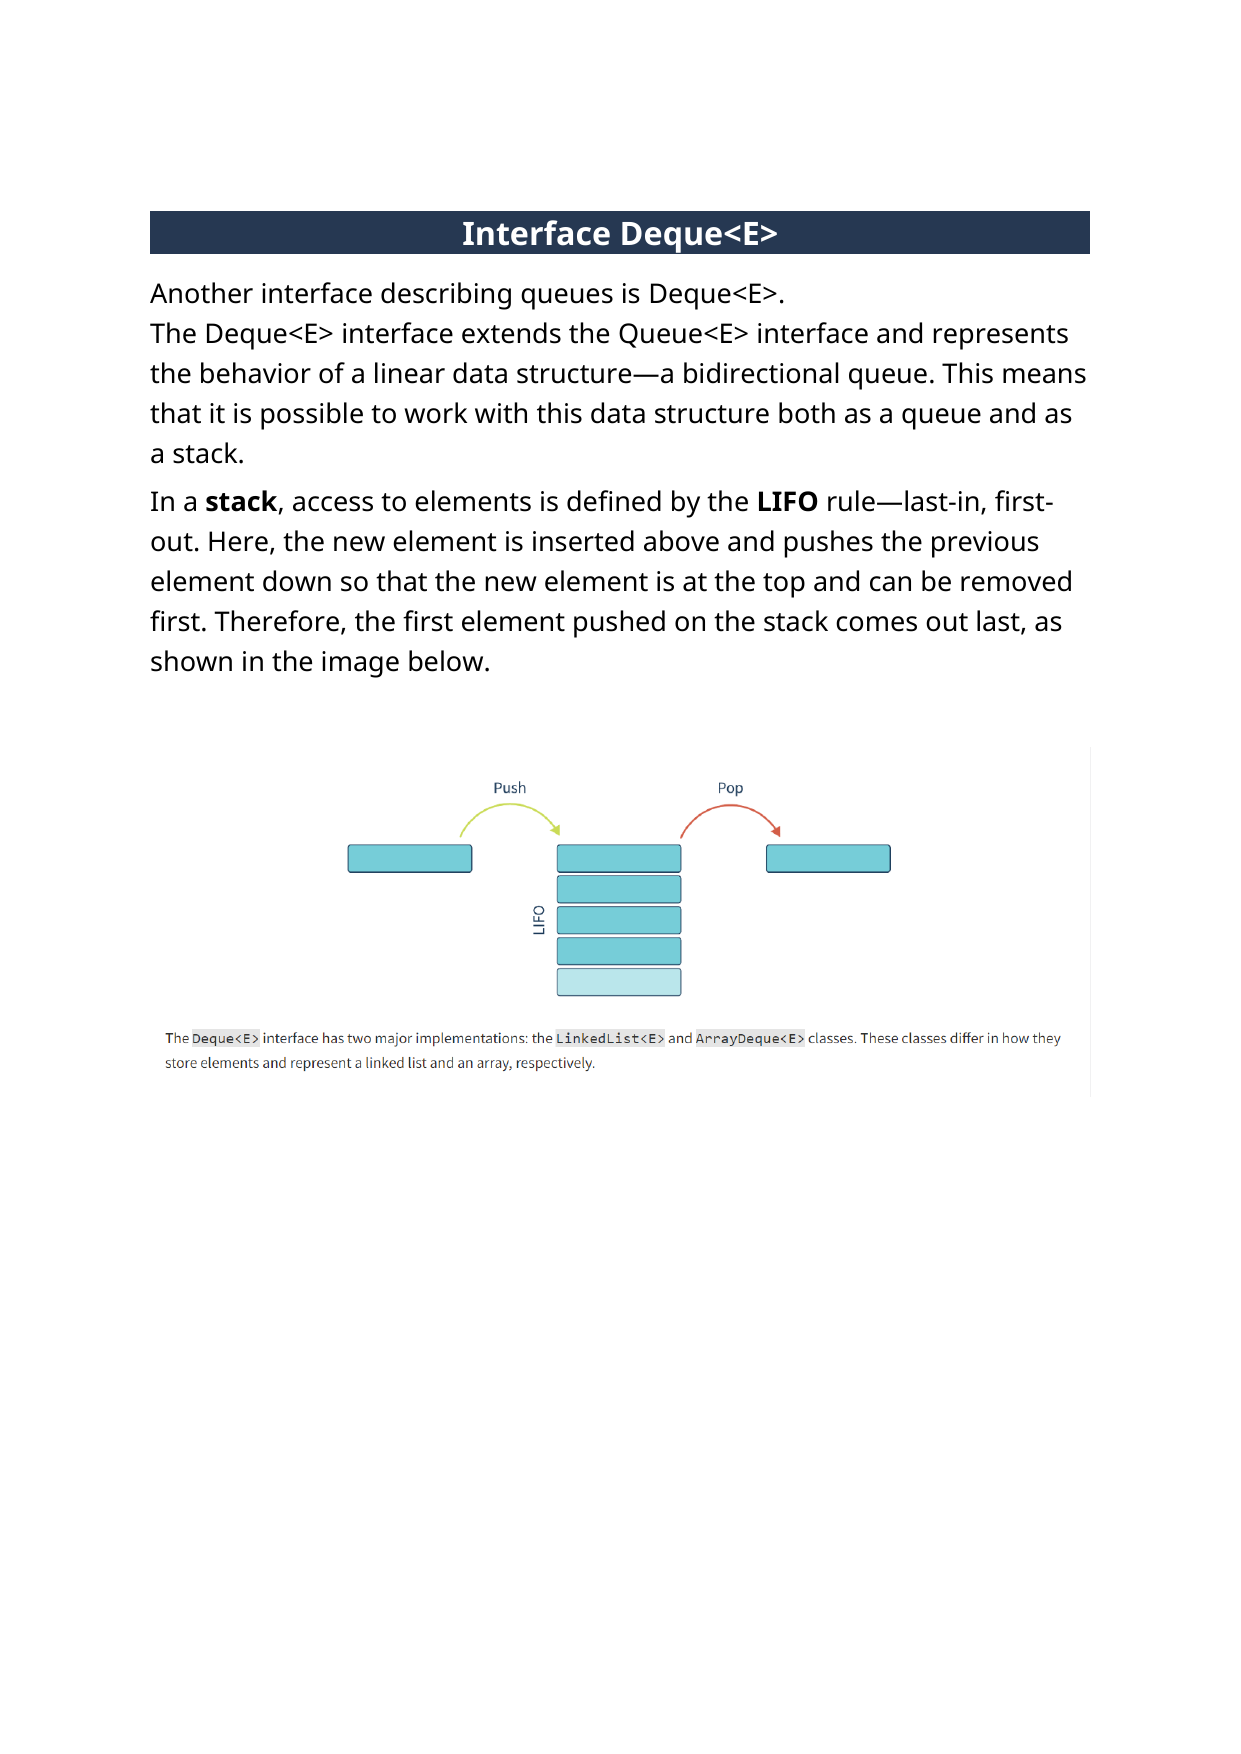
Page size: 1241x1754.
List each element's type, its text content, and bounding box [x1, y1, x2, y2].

text Interface Deque<E> [150, 211, 1090, 254]
picture [150, 747, 1091, 1097]
text In a stack, access to elements is defined by the LIFO rule—last-in, first-out. Here, the new element is inserted above and pushes the previous element down so that the new element is at the top and can be removed first. Therefore, the first element pushed on the stack comes out last, as shown in the image below. [150, 479, 1090, 679]
text Another interface describing queues is Deque<E>. The Deque<E> interface extends the Queue<E> interface and represents the behavior of a linear data structure—a bidirectional queue. This means that it is possible to work with this data structure both as a queue and as a stack. [150, 271, 1090, 471]
